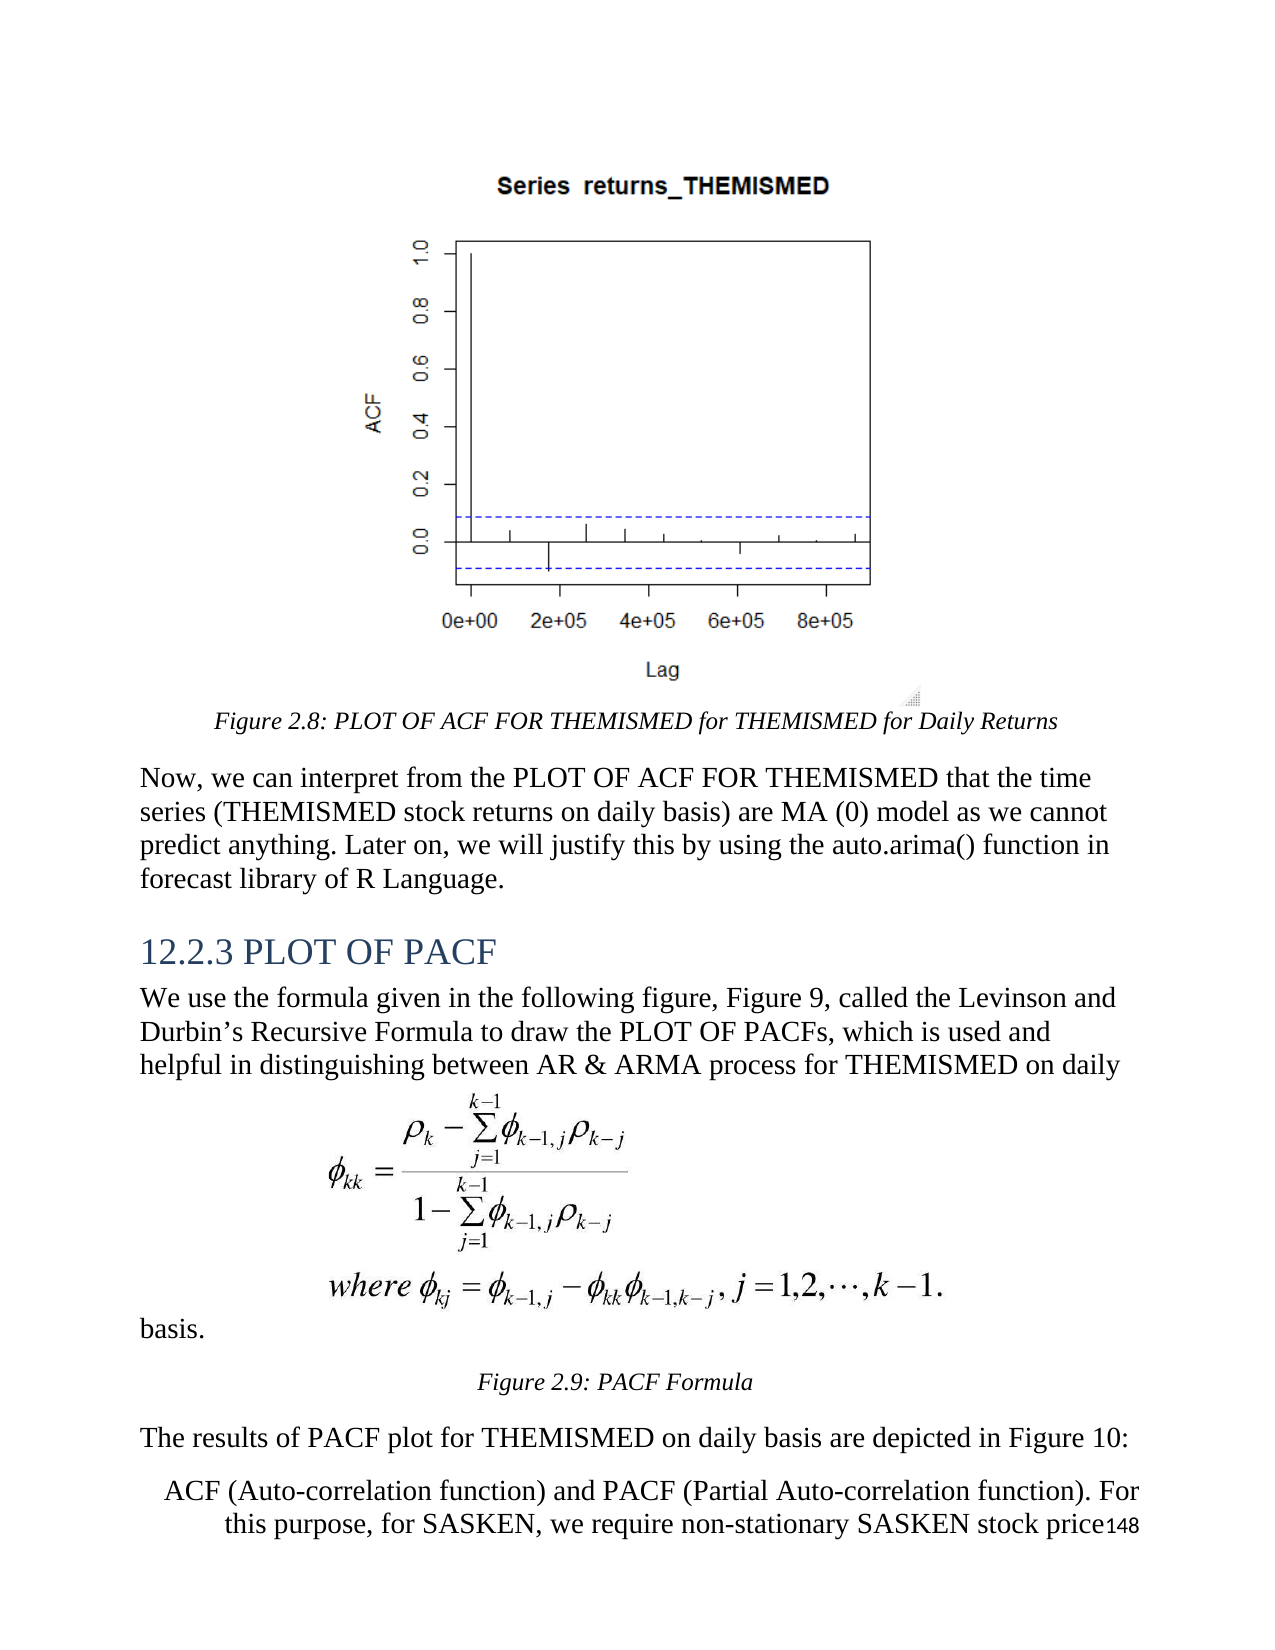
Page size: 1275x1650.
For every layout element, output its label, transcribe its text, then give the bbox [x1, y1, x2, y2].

text Now, we can interpret from the PLOT OF ACF FOR THEMISMED that the time series (THEMISMED stock returns on daily basis) are MA (0) model as we cannot predict anything. Later on, we will justify this by using the auto.arima() function in forecast library of R Language. [139, 760, 1125, 894]
text Figure 2.9: PACF Formula [139, 1367, 1093, 1395]
text Figure 2.8: PLOT OF ACF FOR THEMISMED for THEMISMED for Daily Returns [139, 706, 1135, 735]
picture [358, 143, 921, 707]
picture [328, 1087, 947, 1312]
text The results of PACF plot for THEMISMED on daily basis are depicted in Figure 10: [139, 1420, 1139, 1454]
subtitle 12.2.3 PLOT OF PACF [139, 930, 1139, 973]
